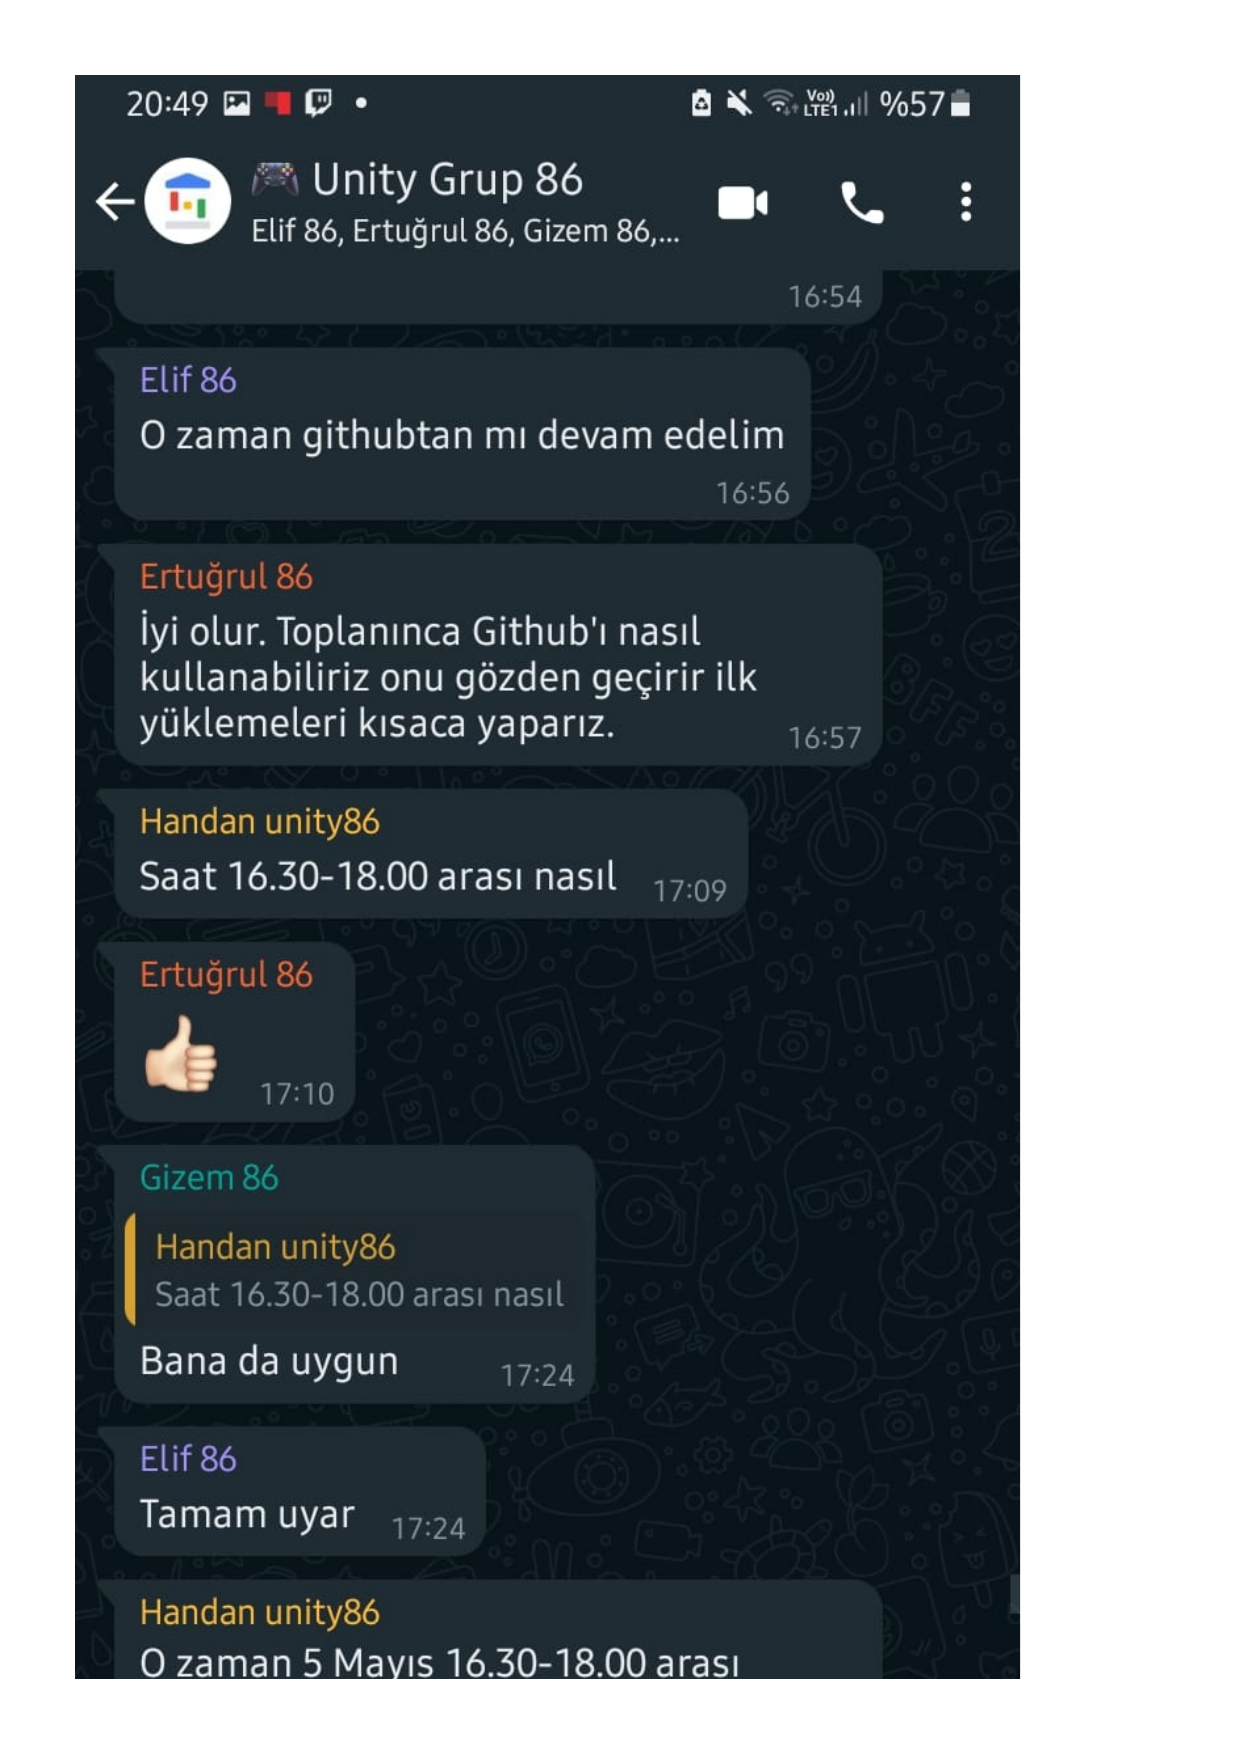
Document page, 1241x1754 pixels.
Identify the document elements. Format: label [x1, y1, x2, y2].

picture [75, 75, 1021, 1679]
